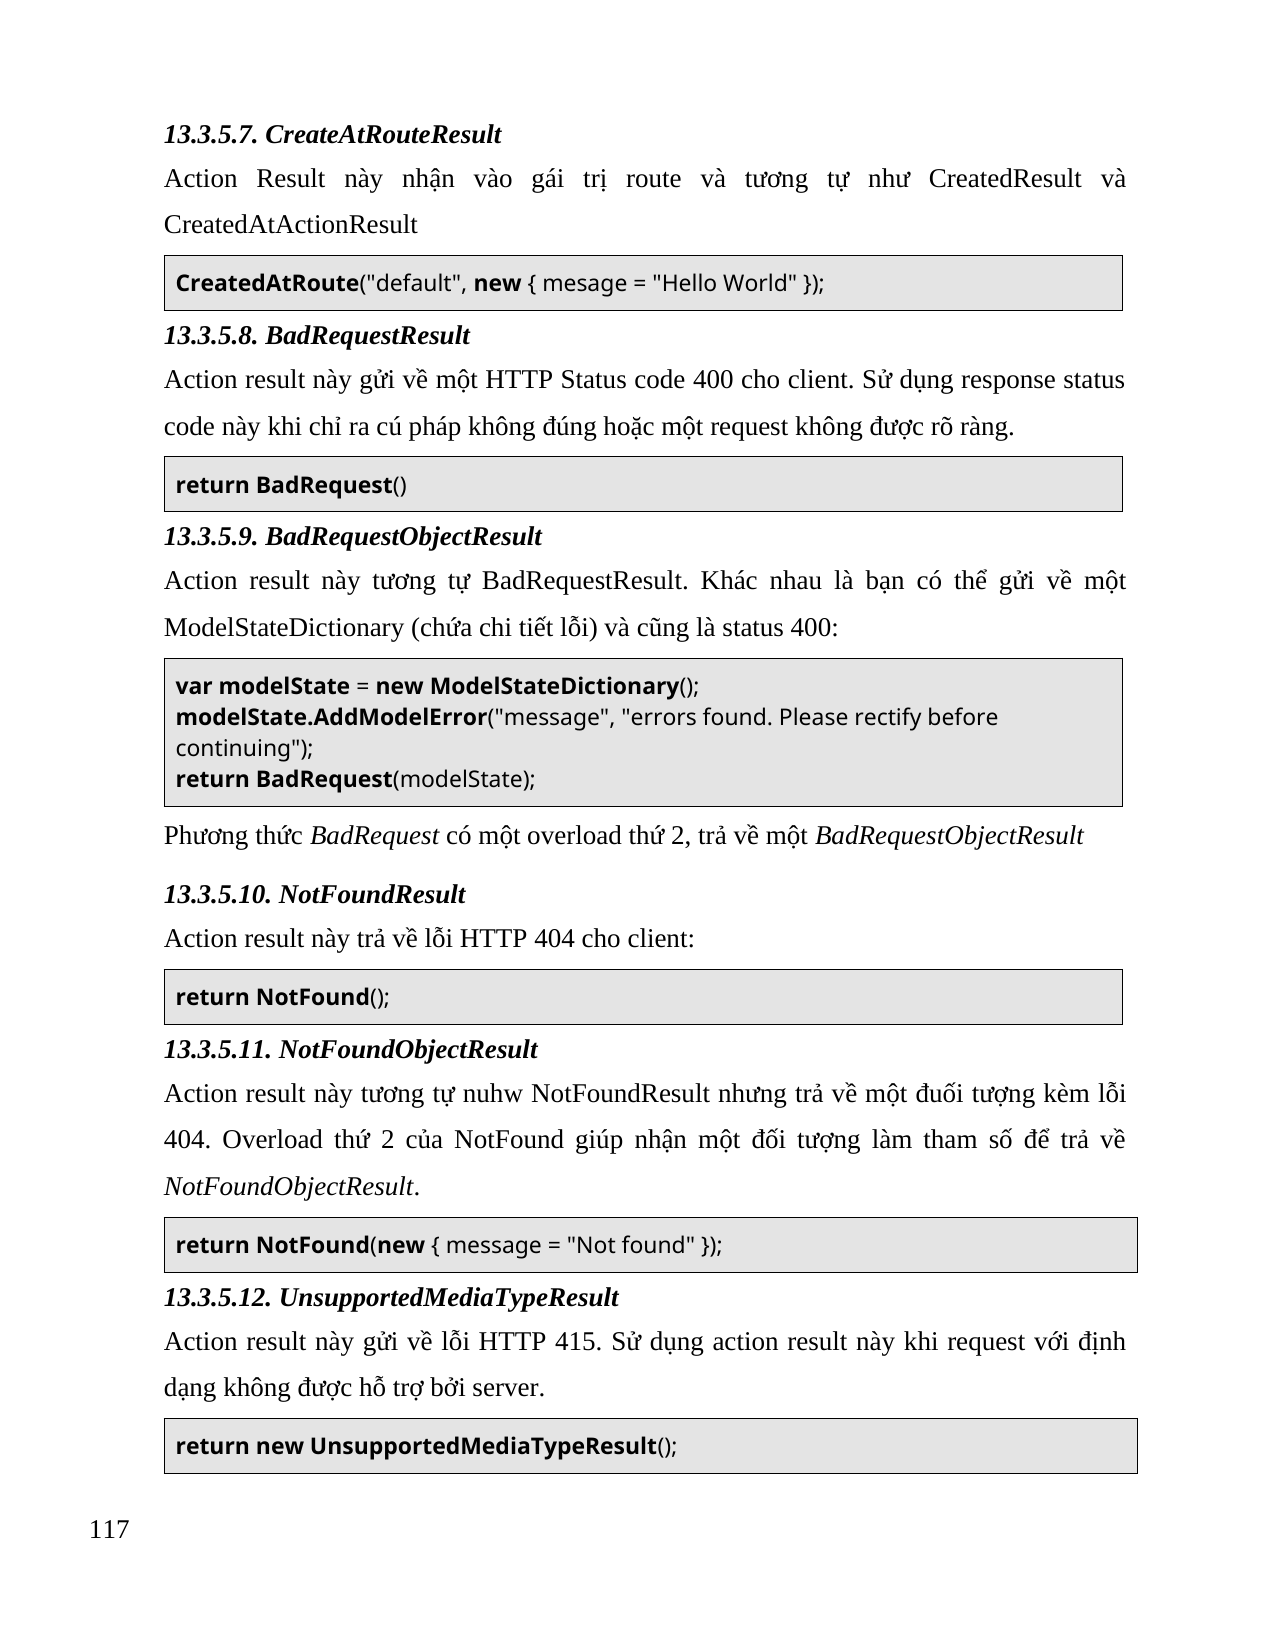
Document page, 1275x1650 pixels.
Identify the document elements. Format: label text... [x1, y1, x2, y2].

table_header return NotFound(new { message = "Not found" }); [165, 1218, 1137, 1272]
text Action Result này nhận vào gái trị route và tương tự như CreatedResult và CreatedAtActionResult [164, 162, 1127, 239]
table_header var modelState = new ModelStateDictionary(); modelState.AddModelError("message", "errors found. Please rectify before continuing"); return BadRequest(modelState); [165, 659, 1122, 806]
text Action result này tương tự BadRequestResult. Khác nhau là bạn có thể gửi về một ModelStateDictionary (chứa chi tiết lỗi) và cũng là status 400: [164, 564, 1127, 642]
text Action result này tương tự nuhw NotFoundResult nhưng trả về một đuối tượng kèm lỗi 404. Overload thứ 2 của NotFound giúp nhận một đối tượng làm tham số để trả về NotFoundObjectResult. [164, 1077, 1127, 1201]
text Action result này trả về lỗi HTTP 404 cho client: [164, 922, 1127, 953]
subtitle 13.3.5.10. NotFoundResult [164, 879, 1127, 910]
text Action result này gửi về lỗi HTTP 415. Sử dụng action result này khi request với định dạng không được hỗ trợ bởi server. [164, 1324, 1127, 1402]
subtitle 13.3.5.11. NotFoundObjectResult [164, 1033, 1127, 1064]
subtitle 13.3.5.9. BadRequestObjectResult [164, 520, 1127, 552]
subtitle 13.3.5.8. BadRequestResult [164, 319, 1127, 350]
table_header CreatedAtRoute("default", new { mesage = "Hello World" }); [165, 256, 1122, 310]
table_header return NotFound(); [165, 970, 1122, 1024]
table_header return new UnsupportedMediaTypeResult(); [165, 1419, 1137, 1473]
text Phương thức BadRequest có một overload thứ 2, trả về một BadRequestObjectResult [89, 819, 1127, 851]
table_header return BadRequest() [165, 457, 1122, 511]
subtitle 13.3.5.12. UnsupportedMediaTypeResult [164, 1281, 1127, 1312]
text Action result này gửi về một HTTP Status code 400 cho client. Sử dụng response status code này khi chỉ ra cú pháp không đúng hoặc một request không được rõ ràng. [164, 363, 1127, 441]
subtitle 13.3.5.7. CreateAtRouteResult [164, 118, 1127, 149]
